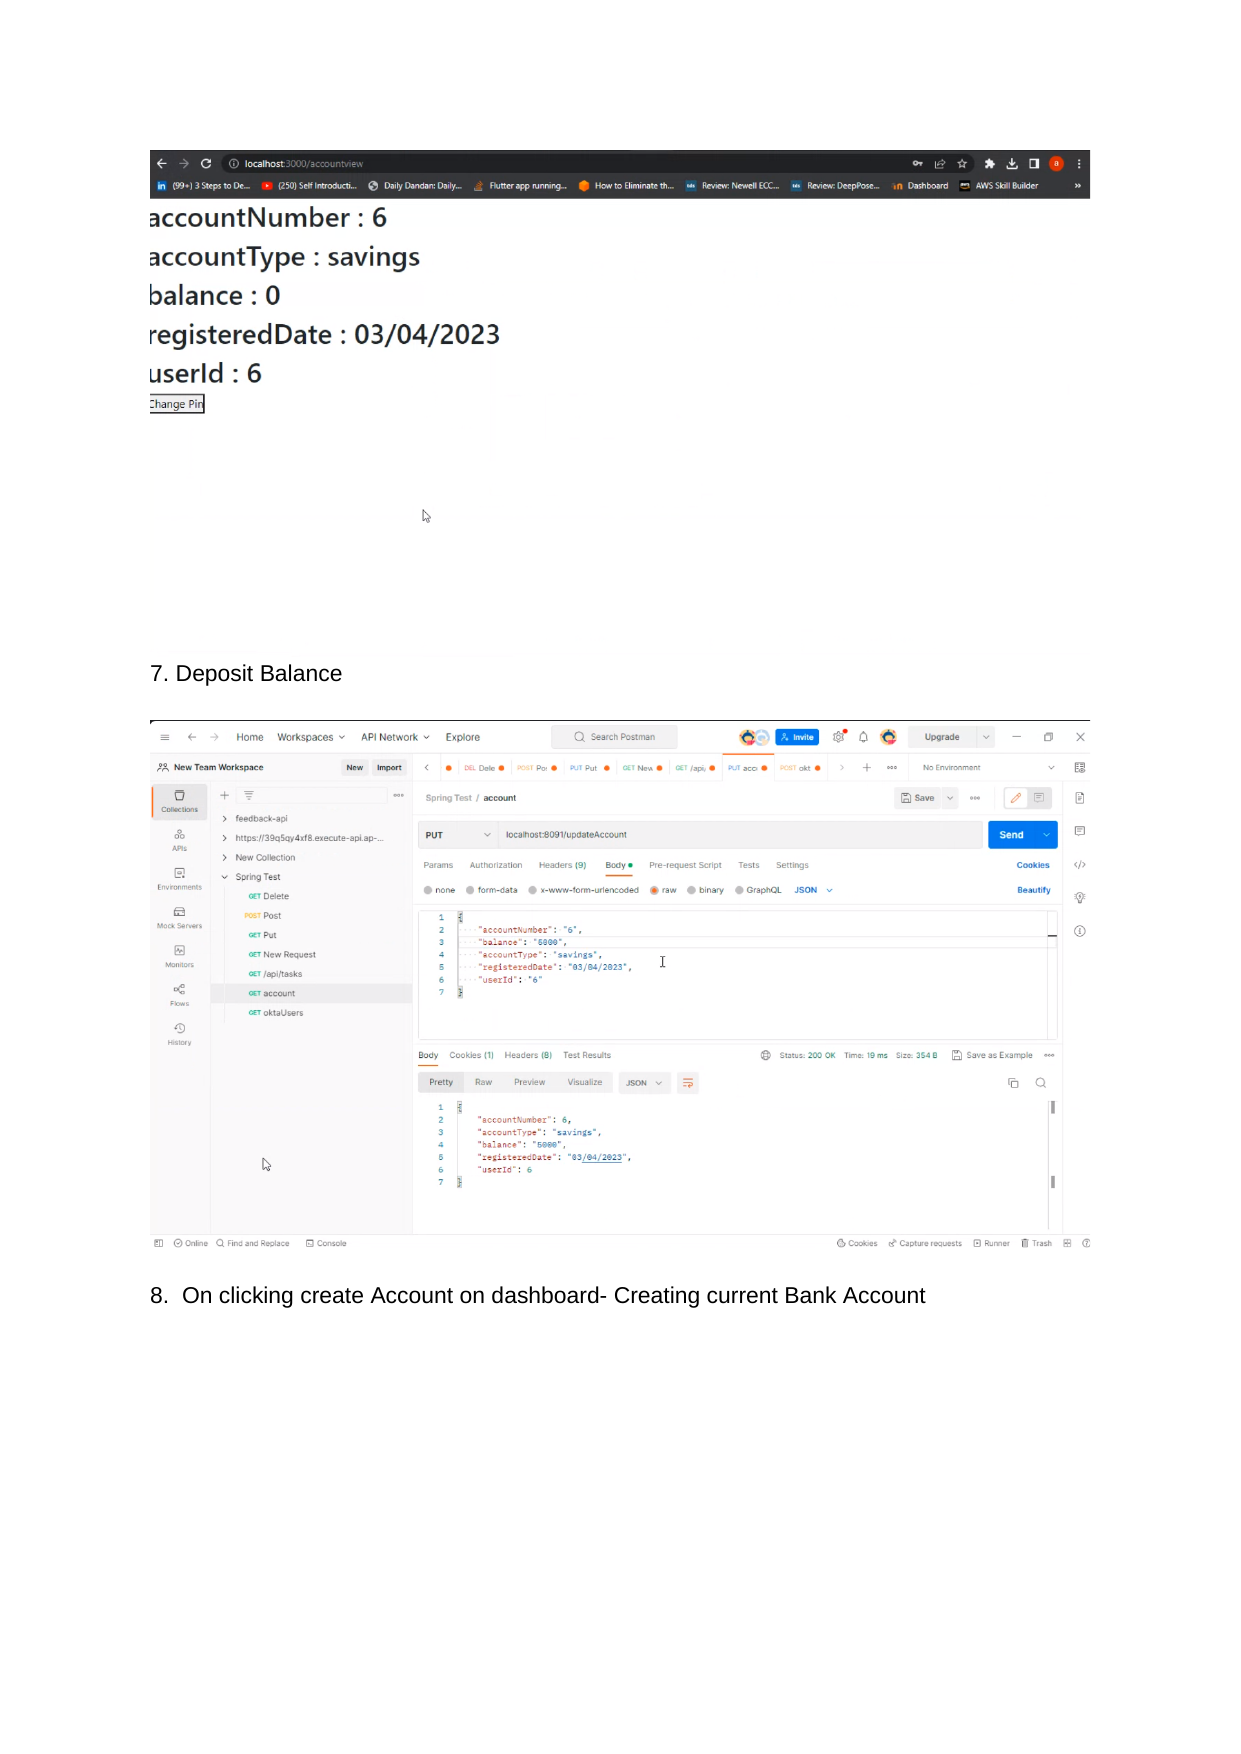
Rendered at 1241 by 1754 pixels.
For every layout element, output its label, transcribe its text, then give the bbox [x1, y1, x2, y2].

picture [150, 720, 1091, 1248]
text 8. On clicking create Account on dashboard- Creating current Bank Account [150, 1282, 1090, 1308]
picture [150, 150, 1091, 657]
text 7. Deposit Balance [150, 660, 1090, 686]
